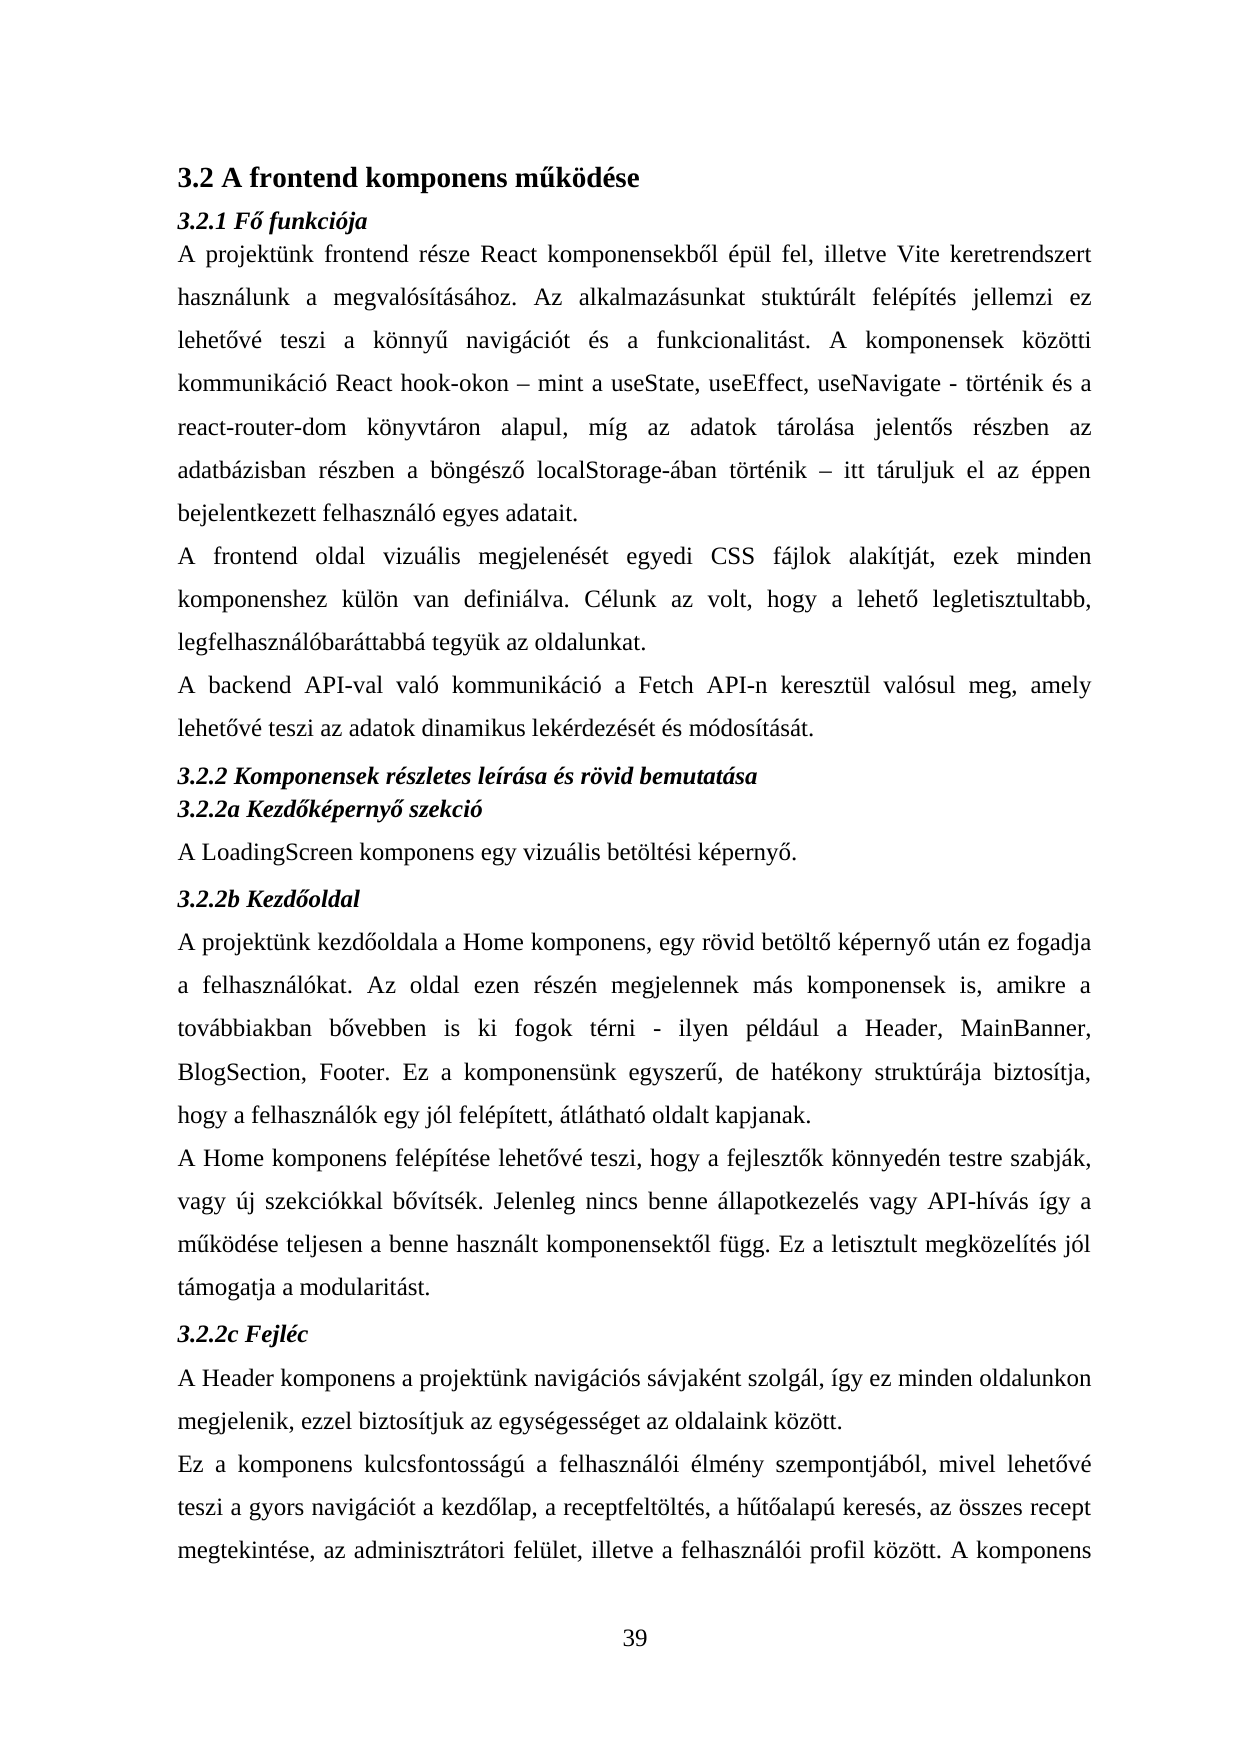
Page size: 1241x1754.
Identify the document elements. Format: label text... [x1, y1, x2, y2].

text A LoadingScreen komponens egy vizuális betöltési képernyő. [177, 837, 1092, 866]
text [177, 1449, 1092, 1564]
subtitle 3.2.2a Kezdőképernyő szekció [177, 794, 1092, 822]
subtitle 3.2.1 Fő funkciója [177, 206, 1092, 235]
subtitle 3.2.2c Fejléc [177, 1319, 1092, 1348]
text A Home komponens felépítése lehetővé teszi, hogy a fejlesztők könnyedén testre szabják, vagy új szekciókkal bővítsék. Jelenleg nincs benne állapotkezelés vagy API-hívás így a működése teljesen a benne használt komponensektől függ. Ez a letisztult megközelítés jól támogatja a modularitást. [177, 1143, 1092, 1301]
text A Header komponens a projektünk navigációs sávjaként szolgál, így ez minden oldalunkon megjelenik, ezzel biztosítjuk az egységességet az oldalaink között. [177, 1363, 1092, 1434]
text A projektünk kezdőoldala a Home komponens, egy rövid betöltő képernyő után ez fogadja a felhasználókat. Az oldal ezen részén megjelennek más komponensek is, amikre a továbbiakban bővebben is ki fogok térni - ilyen például a Header, MainBanner, BlogSection, Footer. Ez a komponensünk egyszerű, de hatékony struktúrája biztosítja, hogy a felhasználók egy jól felépített, átlátható oldalt kapjanak. [177, 927, 1092, 1128]
subtitle 3.2.2b Kezdőoldal [177, 884, 1092, 913]
text A projektünk frontend része React komponensekből épül fel, illetve Vite keretrendszert használunk a megvalósításához. Az alkalmazásunkat stuktúrált felépítés jellemzi ez lehetővé teszi a könnyű navigációt és a funkcionalitást. A komponensek közötti kommunikáció React hook-okon – mint a useState, useEffect, useNavigate - történik és a react-router-dom könyvtáron alapul, míg az adatok tárolása jelentős részben az adatbázisban részben a böngésző localStorage-ában történik – itt táruljuk el az éppen bejelentkezett felhasználó egyes adatait. [177, 239, 1092, 527]
text A backend API-val való kommunikáció a Fetch API-n keresztül valósul meg, amely lehetővé teszi az adatok dinamikus lekérdezését és módosítását. [177, 670, 1092, 742]
subtitle 3.2.2 Komponensek részletes leírása és rövid bemutatása [177, 761, 1092, 789]
text A frontend oldal vizuális megjelenését egyedi CSS fájlok alakítját, ezek minden komponenshez külön van definiálva. Célunk az volt, hogy a lehető legletisztultabb, legfelhasználóbaráttabbá tegyük az oldalunkat. [177, 541, 1092, 656]
subtitle 3.2 A frontend komponens működése [177, 160, 1092, 194]
